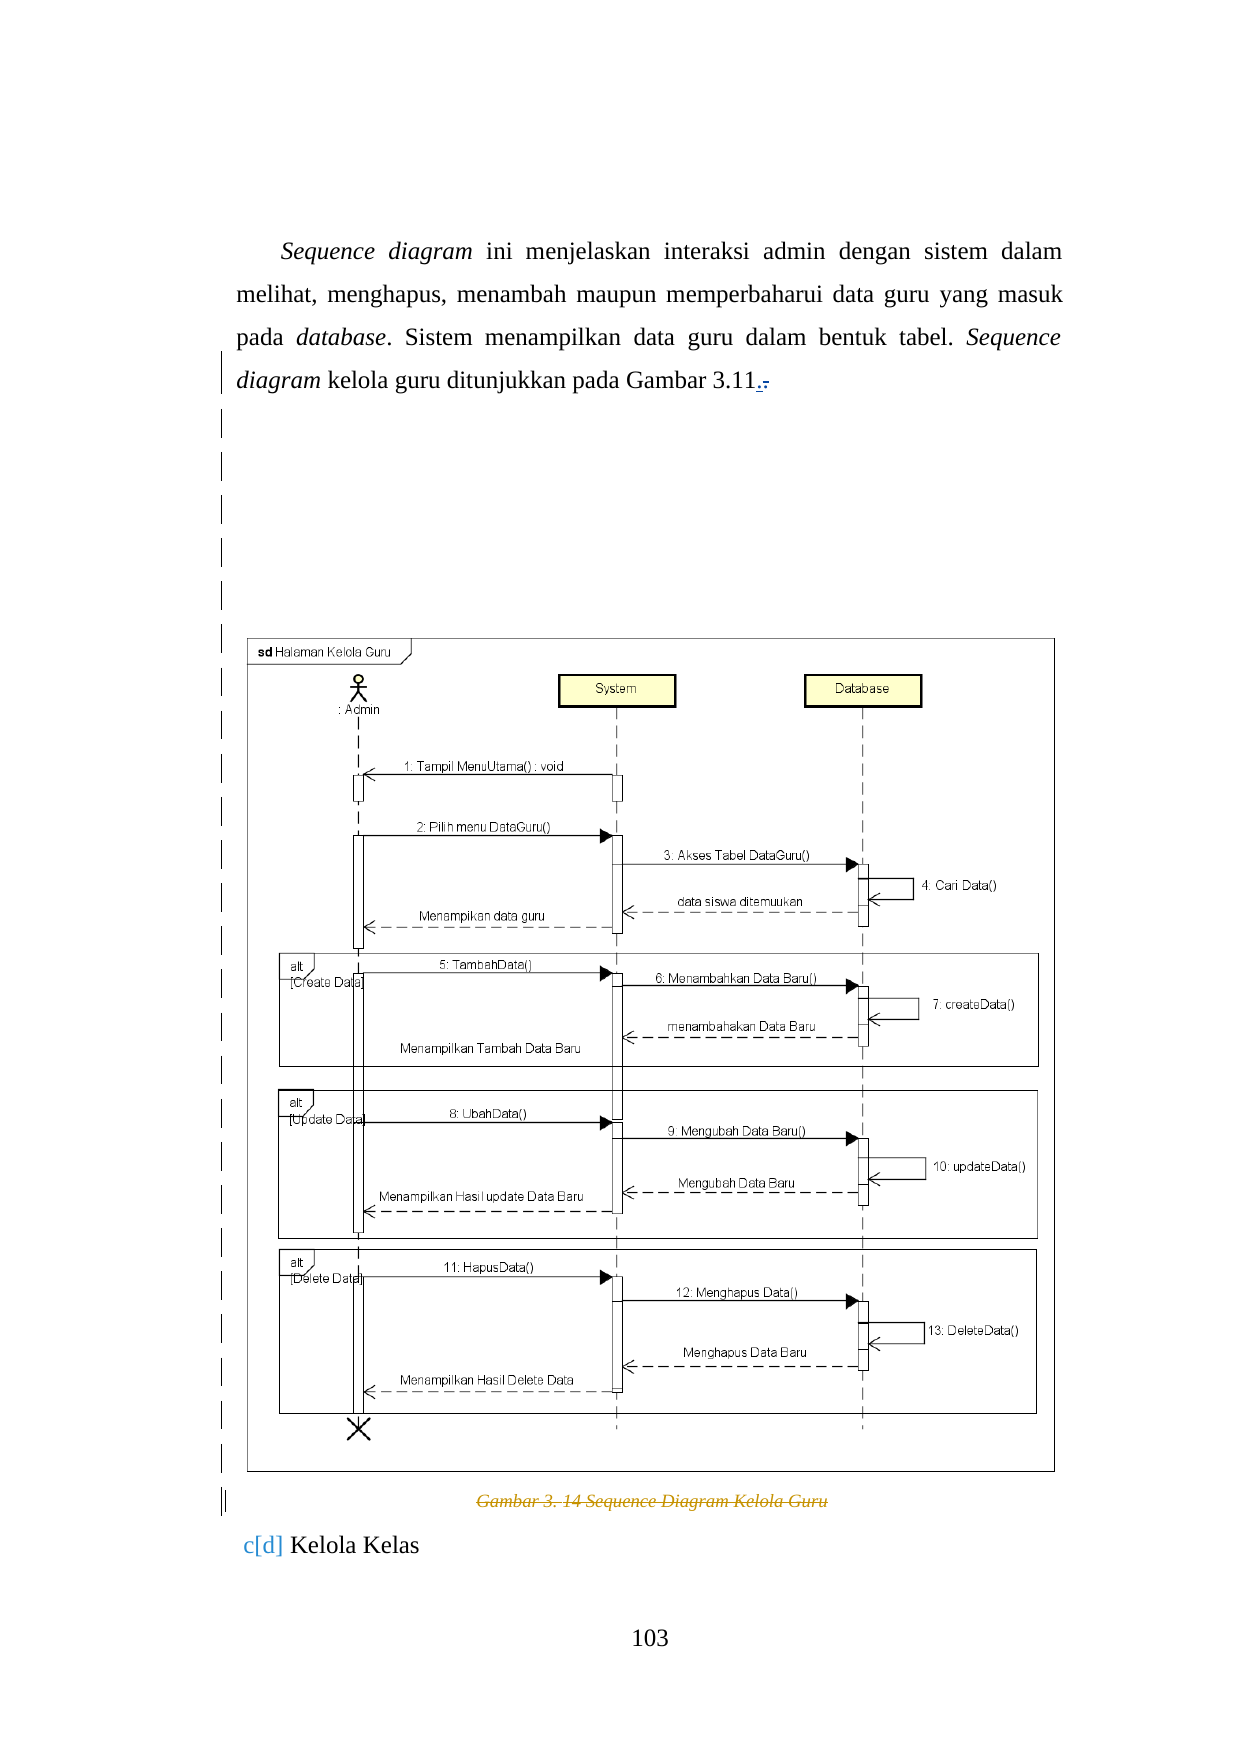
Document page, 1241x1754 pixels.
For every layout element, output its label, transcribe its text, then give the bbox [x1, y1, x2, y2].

list Kelola Kelas [243, 1530, 1063, 1559]
text Sequence diagram ini menjelaskan interaksi admin dengan sistem dalam melihat, menghapus, menambah maupun memperbaharui data guru yang masuk pada database. Sistem menampilkan data guru dalam bentuk tabel. Sequence diagram kelola guru ditunjukkan pada Gambar 3.11 [236, 236, 1063, 394]
picture [236, 627, 1063, 1481]
